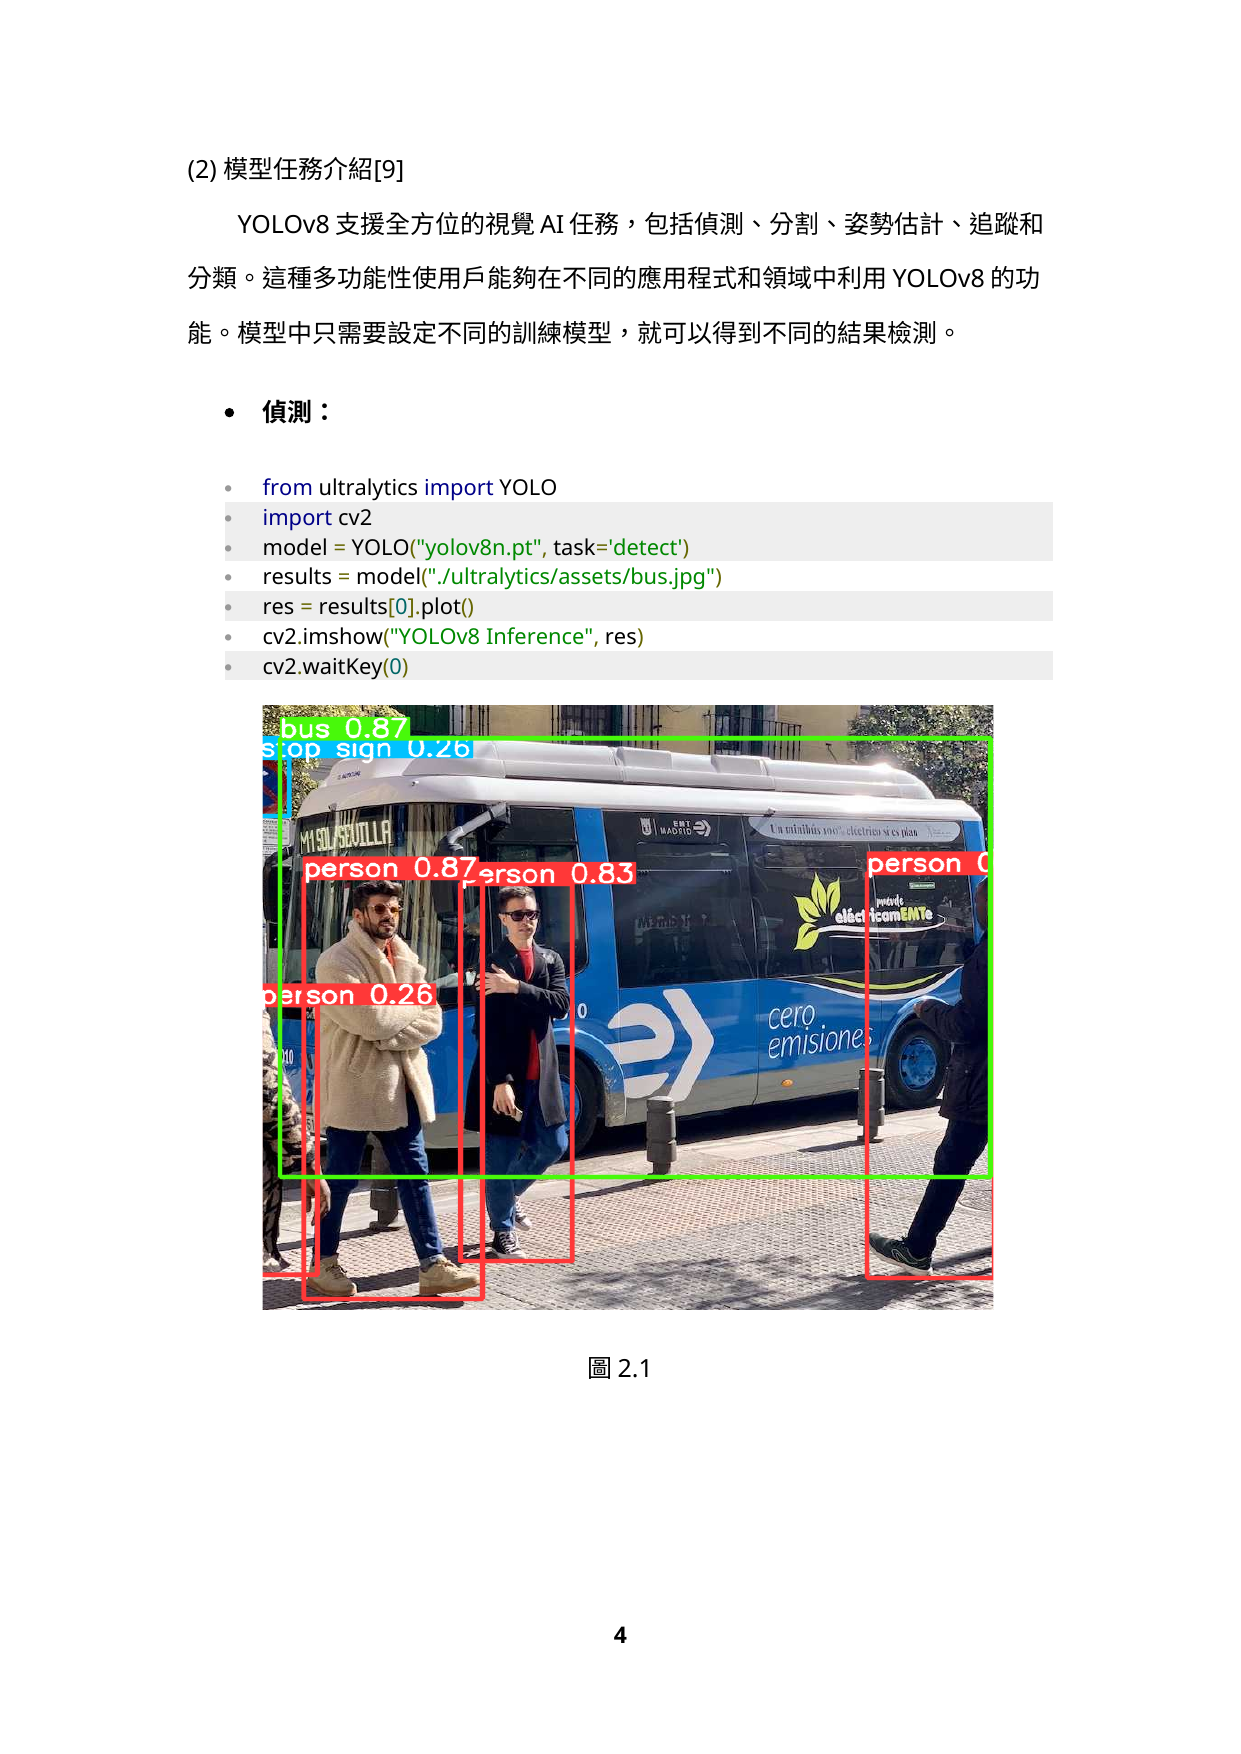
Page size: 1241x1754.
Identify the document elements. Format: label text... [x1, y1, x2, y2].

text 圖2.1 [187, 1349, 1053, 1385]
list from ultralytics import YOLO [225, 472, 1053, 502]
list results = model("./ultralytics/assets/bus.jpg") [225, 561, 1053, 591]
list cv2.imshow("YOLOv8 Inference", res) [225, 621, 1053, 651]
list 偵測： [225, 392, 1053, 429]
list res = results[0].plot() [225, 591, 1053, 621]
list import cv2 [225, 502, 1053, 531]
list cv2.waitKey(0) [225, 651, 1053, 680]
picture [262, 705, 994, 1310]
text YOLOv8支援全方位的視覺AI任務，包括偵測、分割、姿勢估計、追蹤和分類。這種多功能性使用戶能夠在不同的應用程式和領域中利用YOLOv8的功能。模型中只需要設定不同的訓練模型，就可以得到不同的結果檢測。 [187, 204, 1053, 349]
text (2) 模型任務介紹[9] [187, 150, 1053, 186]
list model = YOLO("yolov8n.pt", task='detect') [225, 531, 1053, 561]
picture [262, 743, 271, 751]
